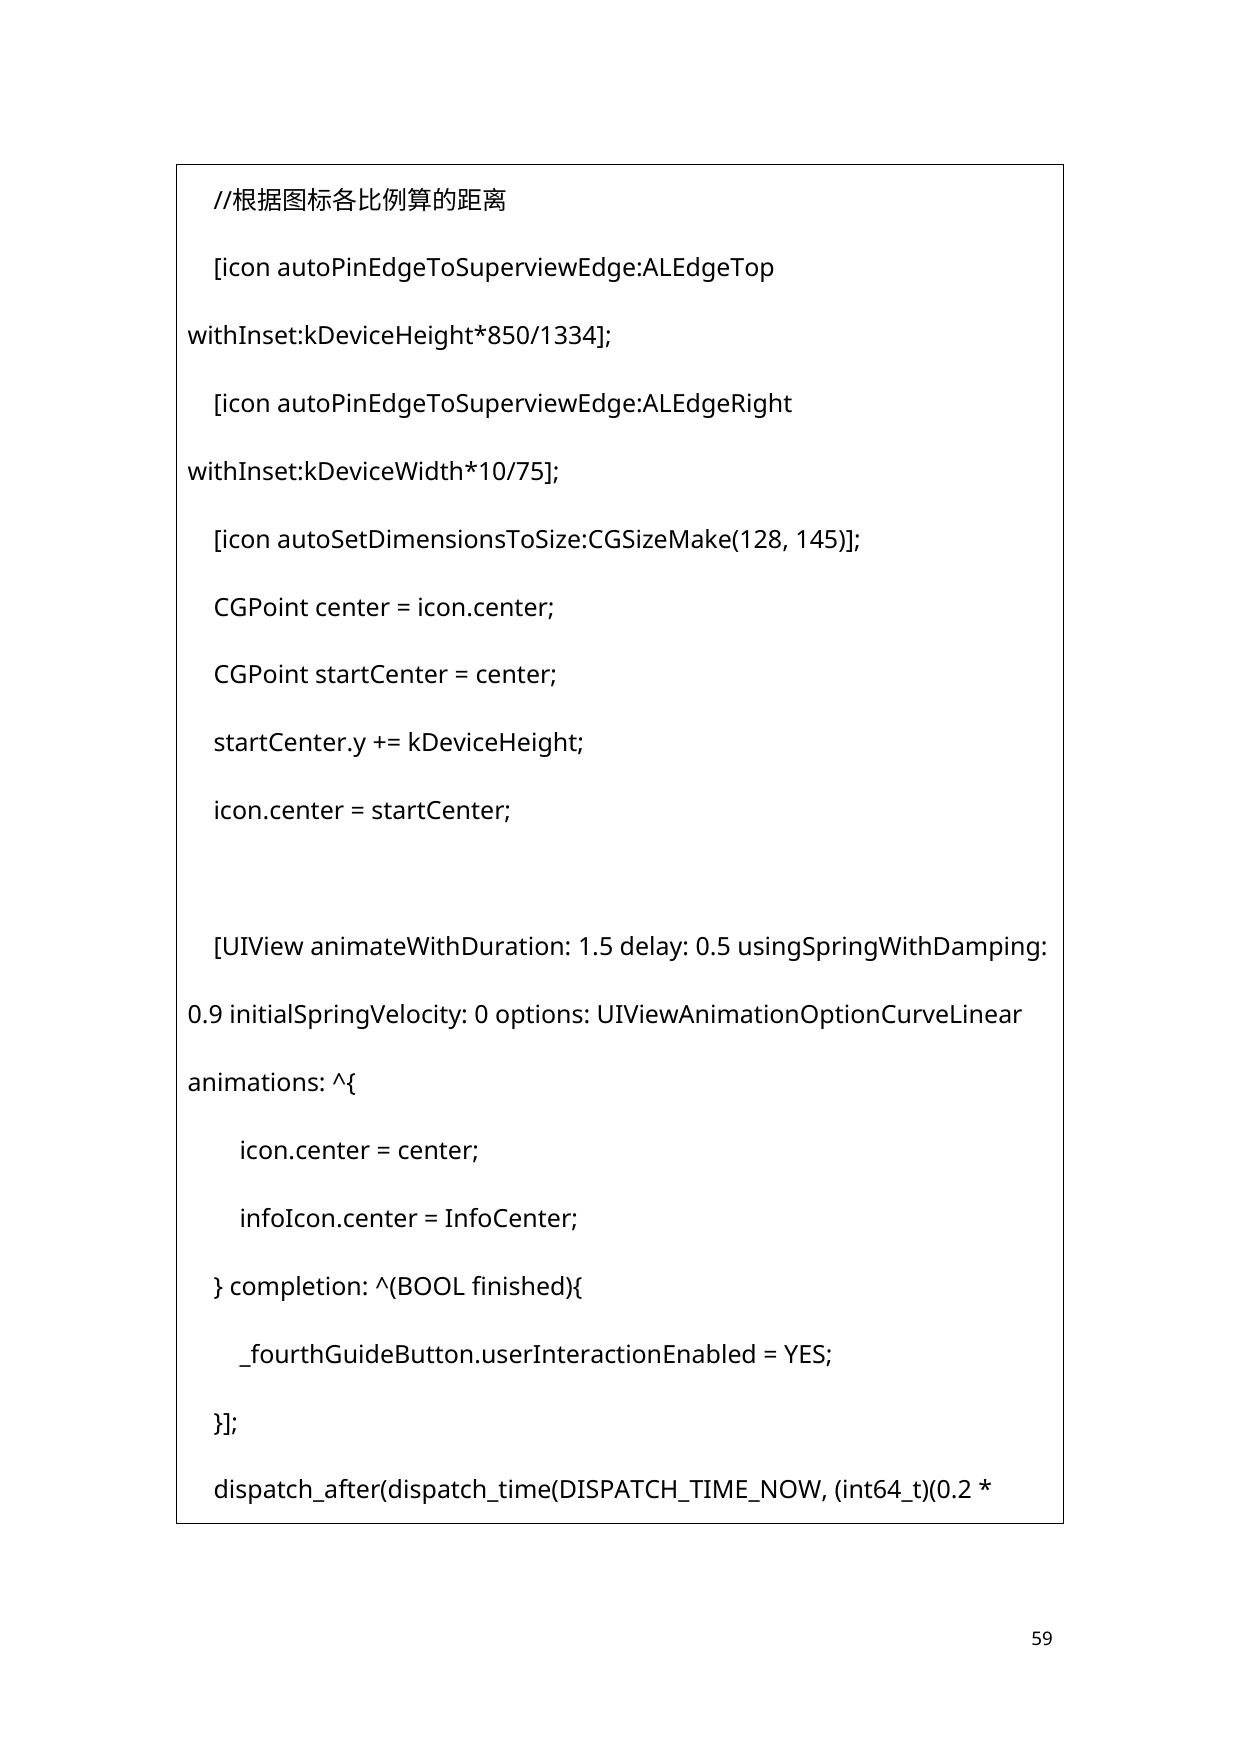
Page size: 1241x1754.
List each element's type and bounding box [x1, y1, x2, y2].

table_cell [177, 165, 1063, 1523]
